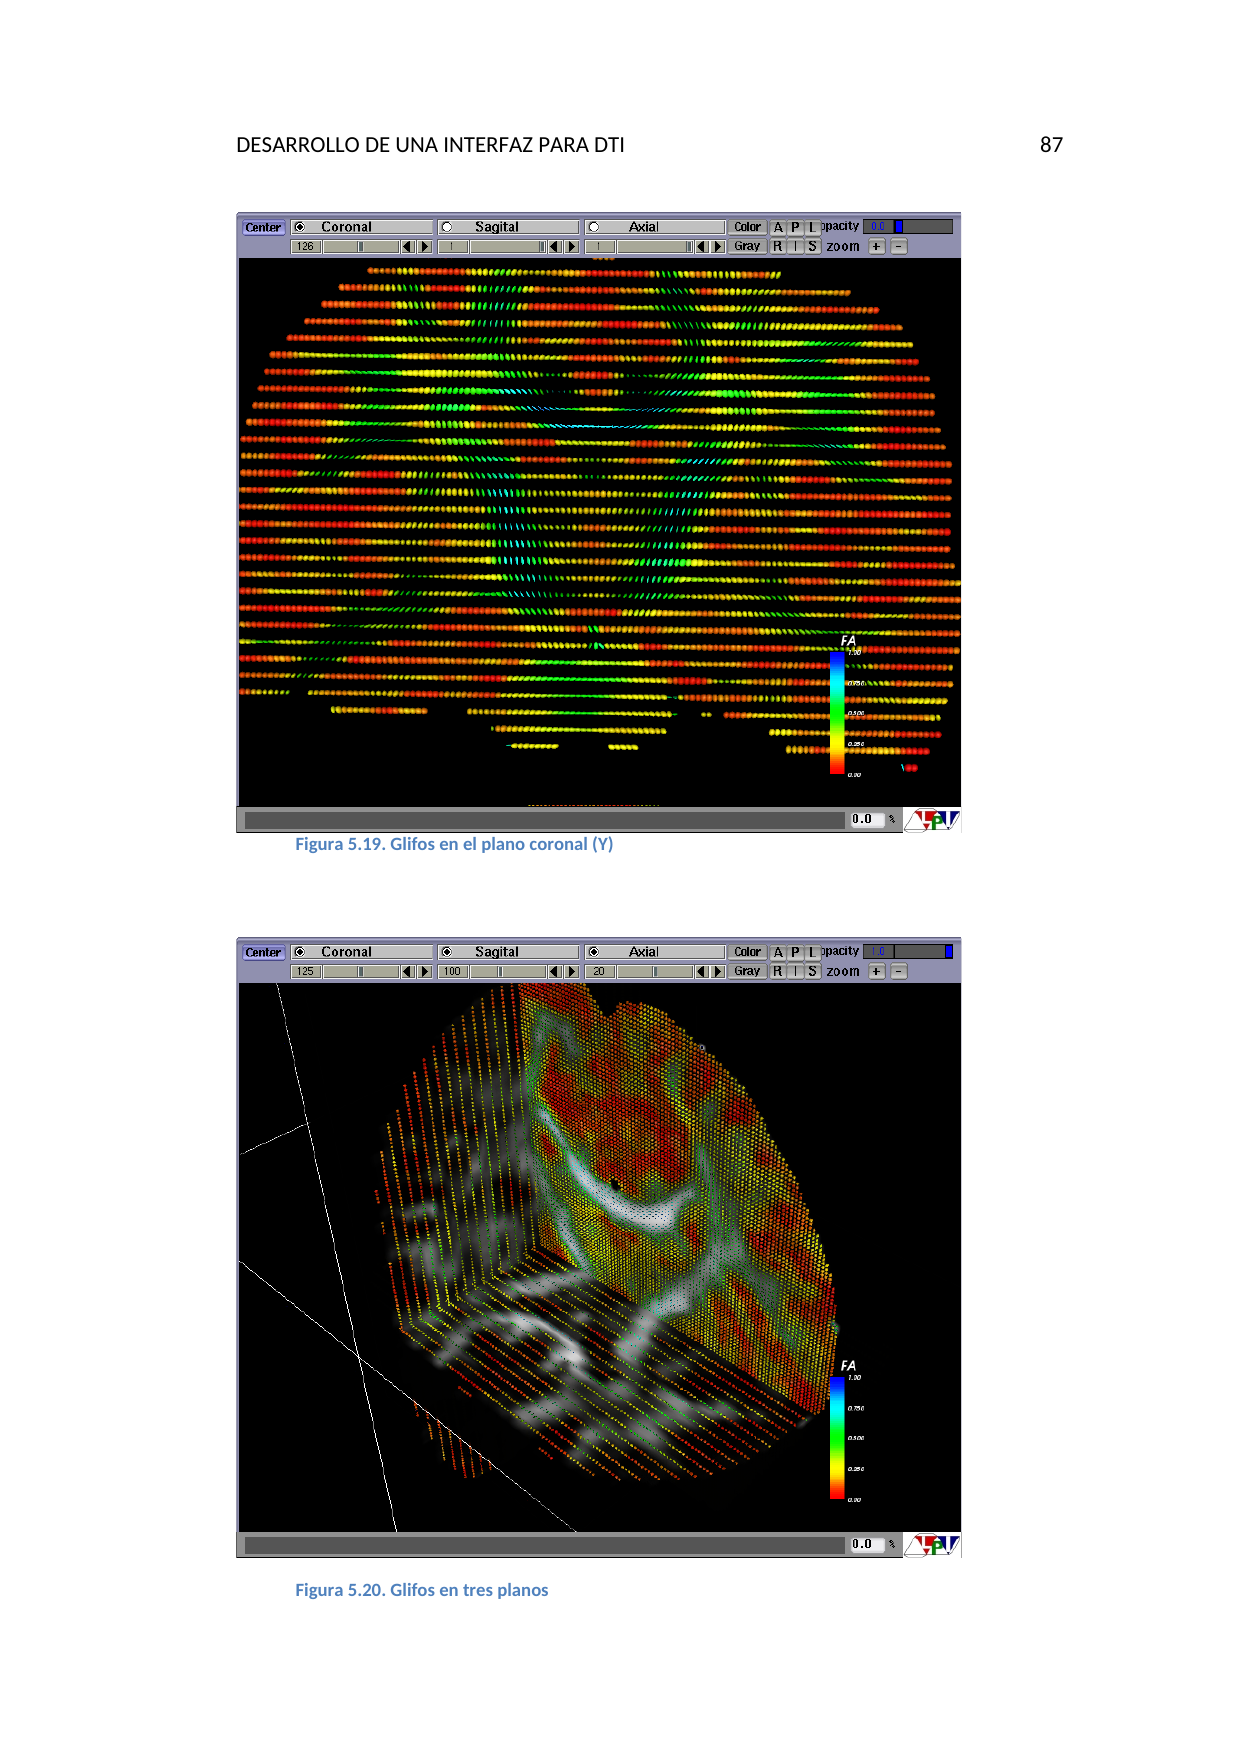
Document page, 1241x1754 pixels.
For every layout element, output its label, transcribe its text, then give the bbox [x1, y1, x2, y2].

picture [236, 212, 962, 833]
picture [236, 937, 962, 1558]
